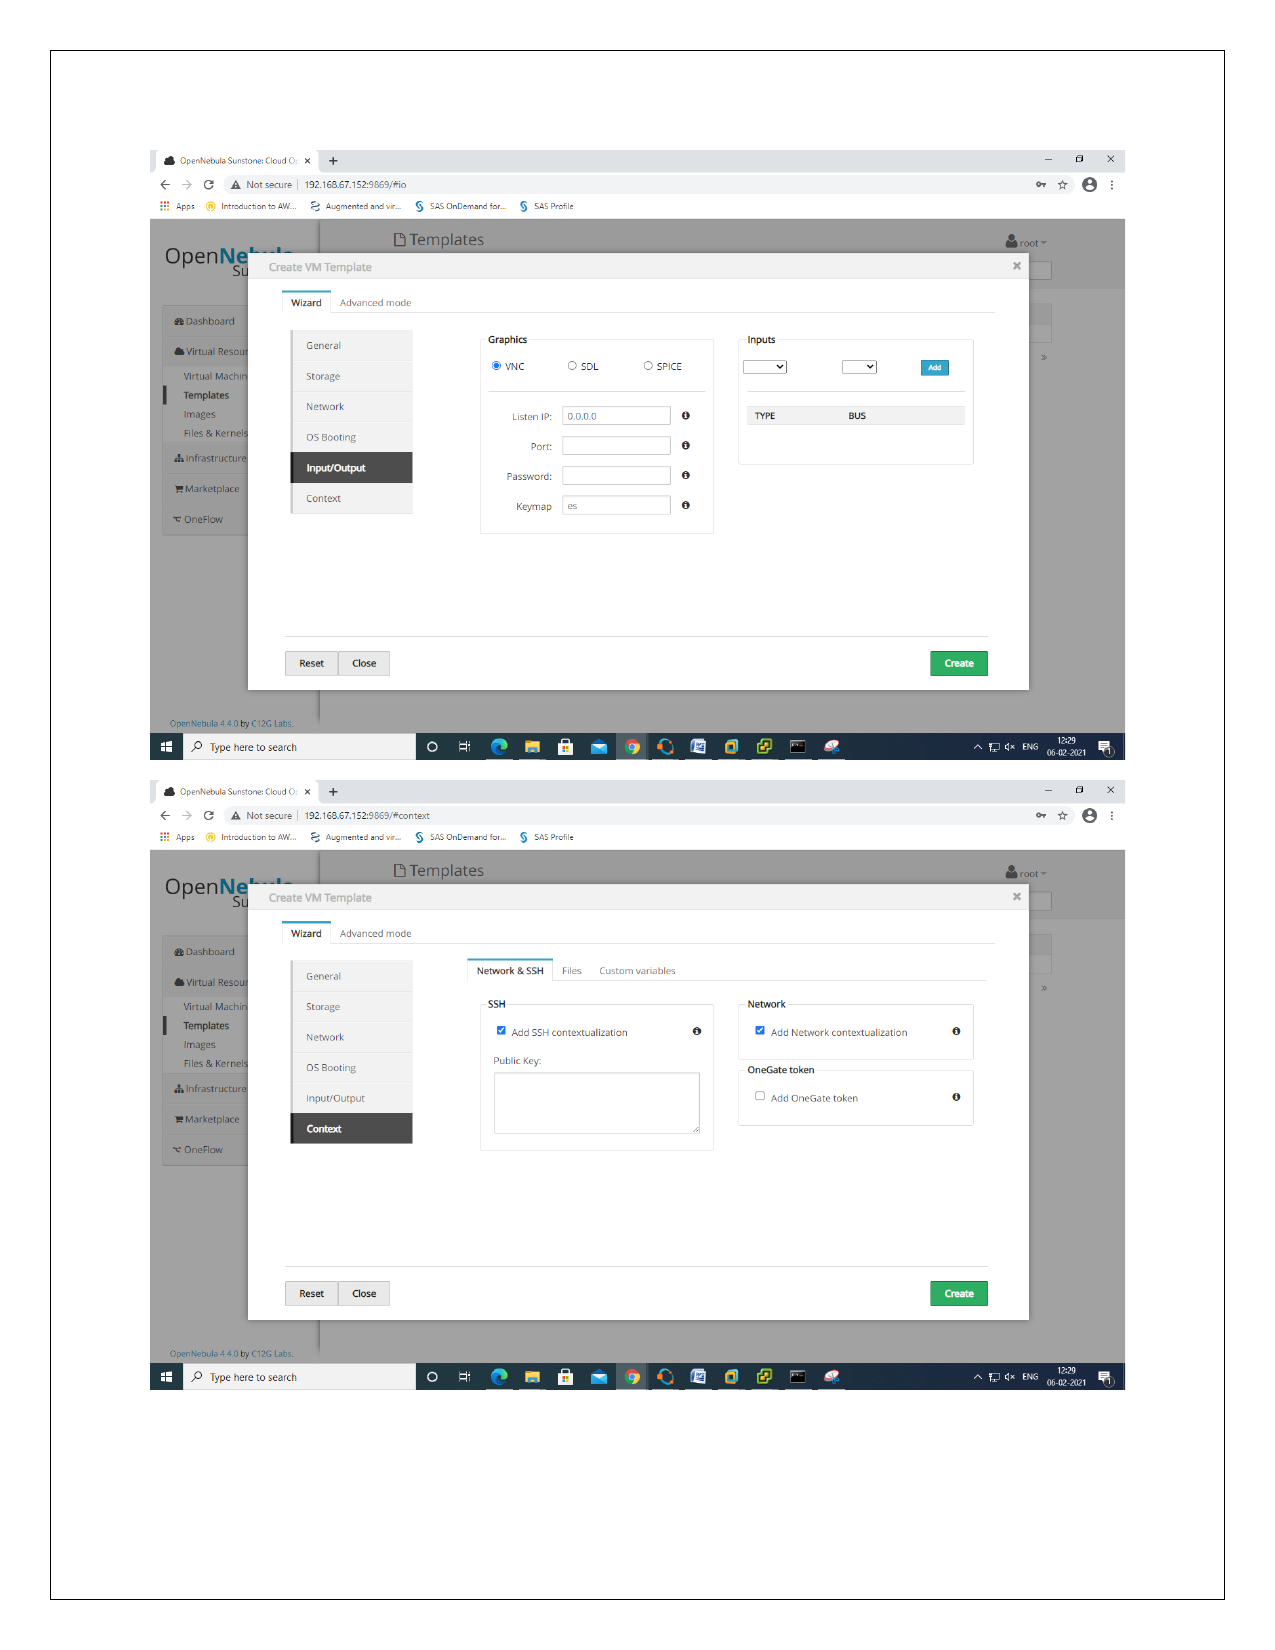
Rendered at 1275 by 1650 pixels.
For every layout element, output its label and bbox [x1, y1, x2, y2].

picture [150, 150, 1125, 760]
picture [150, 780, 1125, 1390]
